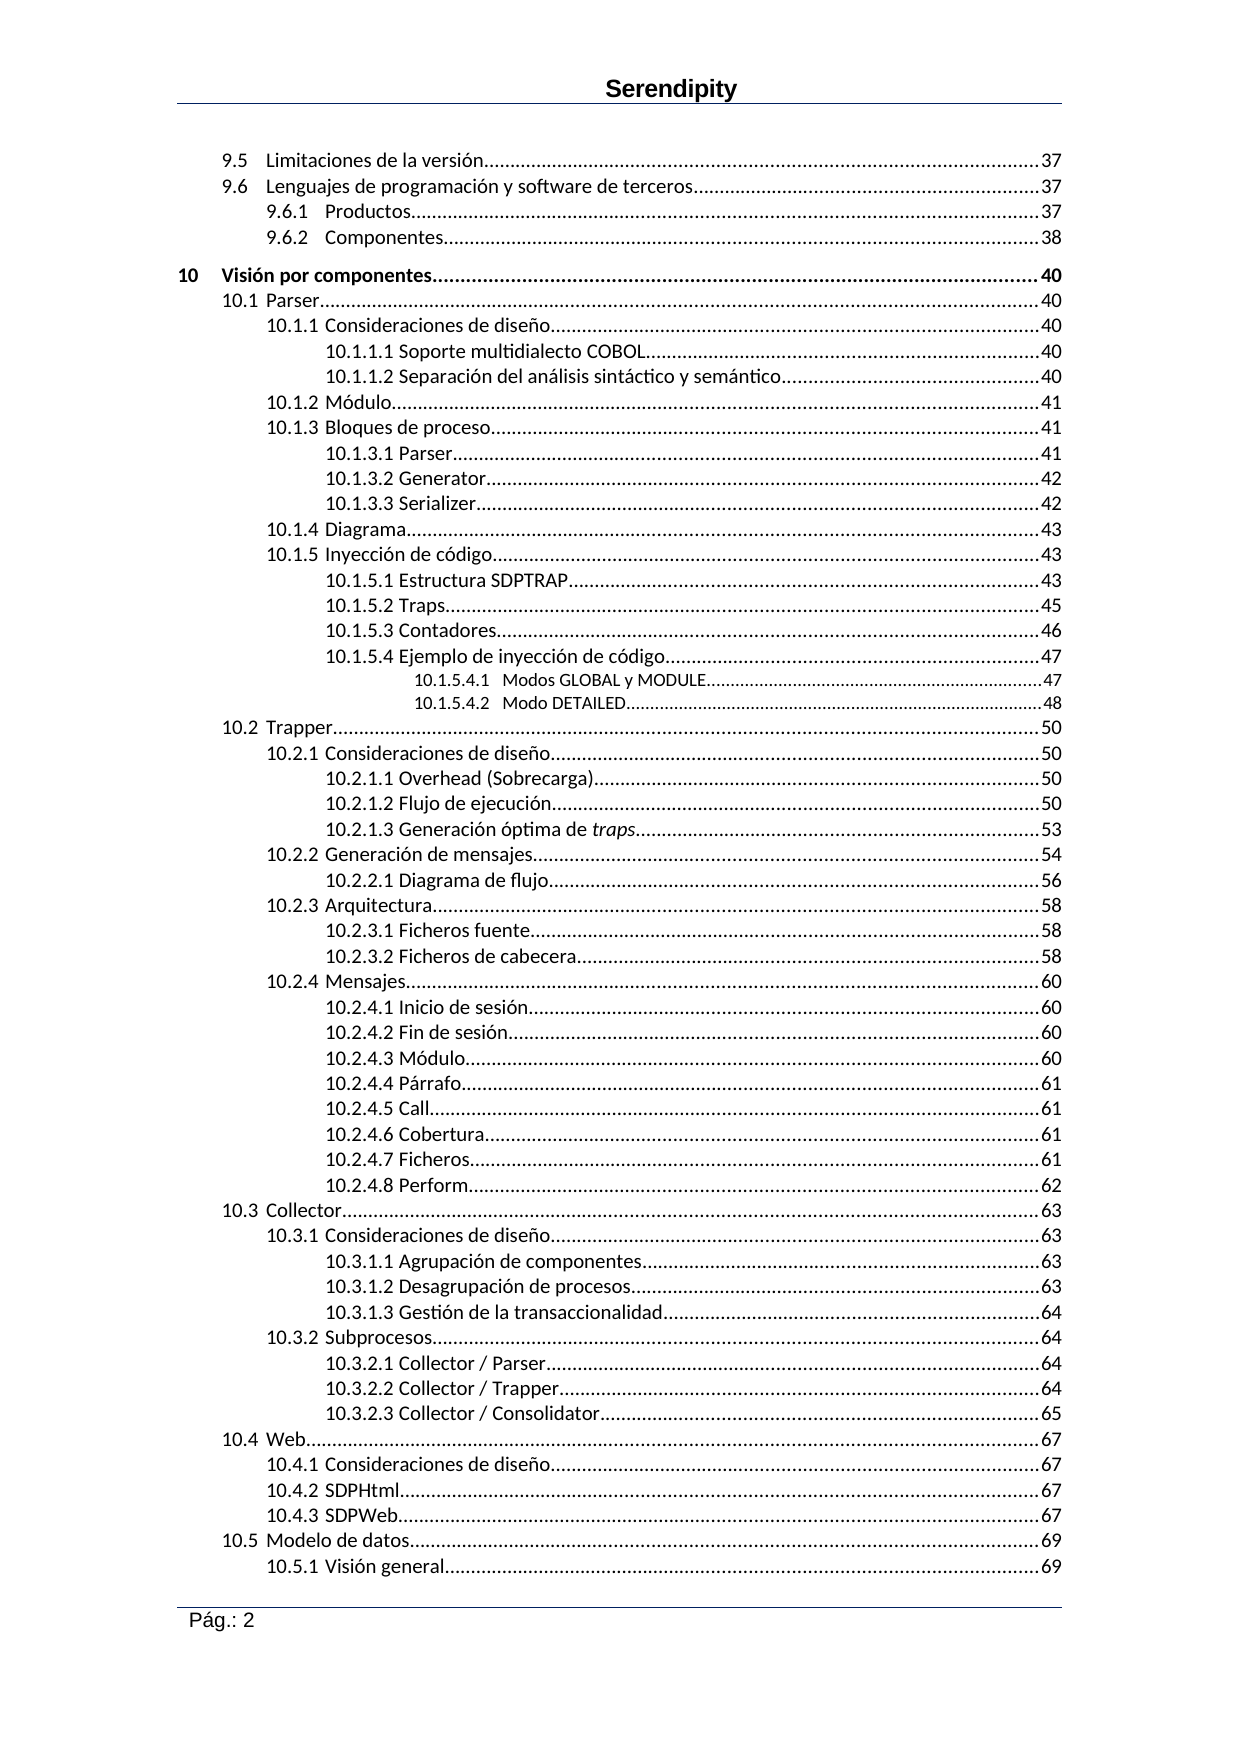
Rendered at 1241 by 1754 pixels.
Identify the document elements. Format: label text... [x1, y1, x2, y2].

text 10.2.4.5 Call 61 [325, 1096, 1063, 1121]
text 10.1.1 Consideraciones de diseño 40 [266, 313, 1063, 338]
text 10.2.4.6 Cobertura 61 [325, 1121, 1063, 1146]
text 10.2.4.1 Inicio de sesión 60 [325, 994, 1063, 1019]
text 10.4.2 SDPHtml 67 [266, 1477, 1063, 1502]
text 10.2.4 Mensajes 60 [266, 968, 1063, 994]
text 10.3 Collector 63 [221, 1197, 1063, 1223]
text 10.4.3 SDPWeb 67 [266, 1502, 1063, 1528]
text 10.1.5.4 Ejemplo de inyección de código 47 [325, 643, 1063, 668]
text 10.3.1 Consideraciones de diseño 63 [266, 1223, 1063, 1248]
text 9.5 Limitaciones de la versión 37 [221, 148, 1063, 173]
text 10.2.4.2 Fin de sesión 60 [325, 1019, 1063, 1045]
text 10 Visión por componentes 40 [177, 262, 1063, 287]
text 10.1.5 Inyección de código 43 [266, 541, 1063, 567]
text 10.2.4.8 Perform 62 [325, 1172, 1063, 1197]
text 10.1.5.3 Contadores 46 [325, 618, 1063, 643]
text 10.2.3 Arquitectura 58 [266, 892, 1063, 918]
text 10.2.2.1 Diagrama de flujo 56 [325, 867, 1063, 892]
text 10.1.1.2 Separación del análisis sintáctico y semántico 40 [325, 363, 1063, 389]
text 10.2.3.1 Ficheros fuente 58 [325, 918, 1063, 943]
text 10.1.5.2 Traps 45 [325, 592, 1063, 618]
text 10.1.3.3 Serializer 42 [325, 491, 1063, 516]
text 10.1.3.2 Generator 42 [325, 465, 1063, 491]
text 10.2.4.3 Módulo 60 [325, 1045, 1063, 1070]
text 10.3.2 Subprocesos 64 [266, 1324, 1063, 1350]
text 10.1.5.1 Estructura SDPTRAP 43 [325, 567, 1063, 592]
text 10.3.1.2 Desagrupación de procesos 63 [325, 1273, 1063, 1299]
text 10.2.1.3 Generación óptima de traps 53 [325, 816, 1063, 841]
text 9.6 Lenguajes de programación y software de terceros 37 [221, 173, 1063, 198]
text 10.2.4.7 Ficheros 61 [325, 1146, 1063, 1172]
text 10.1.3.1 Parser 41 [325, 440, 1063, 465]
text 10.1.1.1 Soporte multidialecto COBOL 40 [325, 338, 1063, 363]
text 10.3.2.3 Collector / Consolidator 65 [325, 1401, 1063, 1426]
text 10.1.5.4.1 Modos GLOBAL y MODULE 47 [413, 668, 1063, 691]
text 10.1.5.4.2 Modo DETAILED 48 [413, 691, 1063, 714]
text 10.1.4 Diagrama 43 [266, 516, 1063, 541]
text 10.2.4.4 Párrafo 61 [325, 1070, 1063, 1096]
text 10.1.2 Módulo 41 [266, 389, 1063, 414]
text 10.2.1 Consideraciones de diseño 50 [266, 740, 1063, 765]
text 9.6.2 Componentes 38 [266, 224, 1063, 249]
text 10.3.2.2 Collector / Trapper 64 [325, 1375, 1063, 1401]
text 10.2.2 Generación de mensajes 54 [266, 841, 1063, 867]
text 9.6.1 Productos 37 [266, 198, 1063, 224]
text 10.4.1 Consideraciones de diseño 67 [266, 1451, 1063, 1477]
text 10.5 Modelo de datos 69 [221, 1528, 1063, 1553]
text 10.5.1 Visión general 69 [266, 1553, 1063, 1578]
text 10.1 Parser 40 [221, 287, 1063, 313]
text 10.2.1.1 Overhead (Sobrecarga) 50 [325, 765, 1063, 791]
text 10.4 Web 67 [221, 1426, 1063, 1451]
text 10.1.3 Bloques de proceso 41 [266, 414, 1063, 440]
text 10.3.1.1 Agrupación de componentes 63 [325, 1248, 1063, 1273]
text 10.2.3.2 Ficheros de cabecera 58 [325, 943, 1063, 968]
text 10.2 Trapper 50 [221, 714, 1063, 740]
text 10.3.1.3 Gestión de la transaccionalidad 64 [325, 1299, 1063, 1324]
text 10.2.1.2 Flujo de ejecución 50 [325, 791, 1063, 816]
text 10.3.2.1 Collector / Parser 64 [325, 1350, 1063, 1375]
